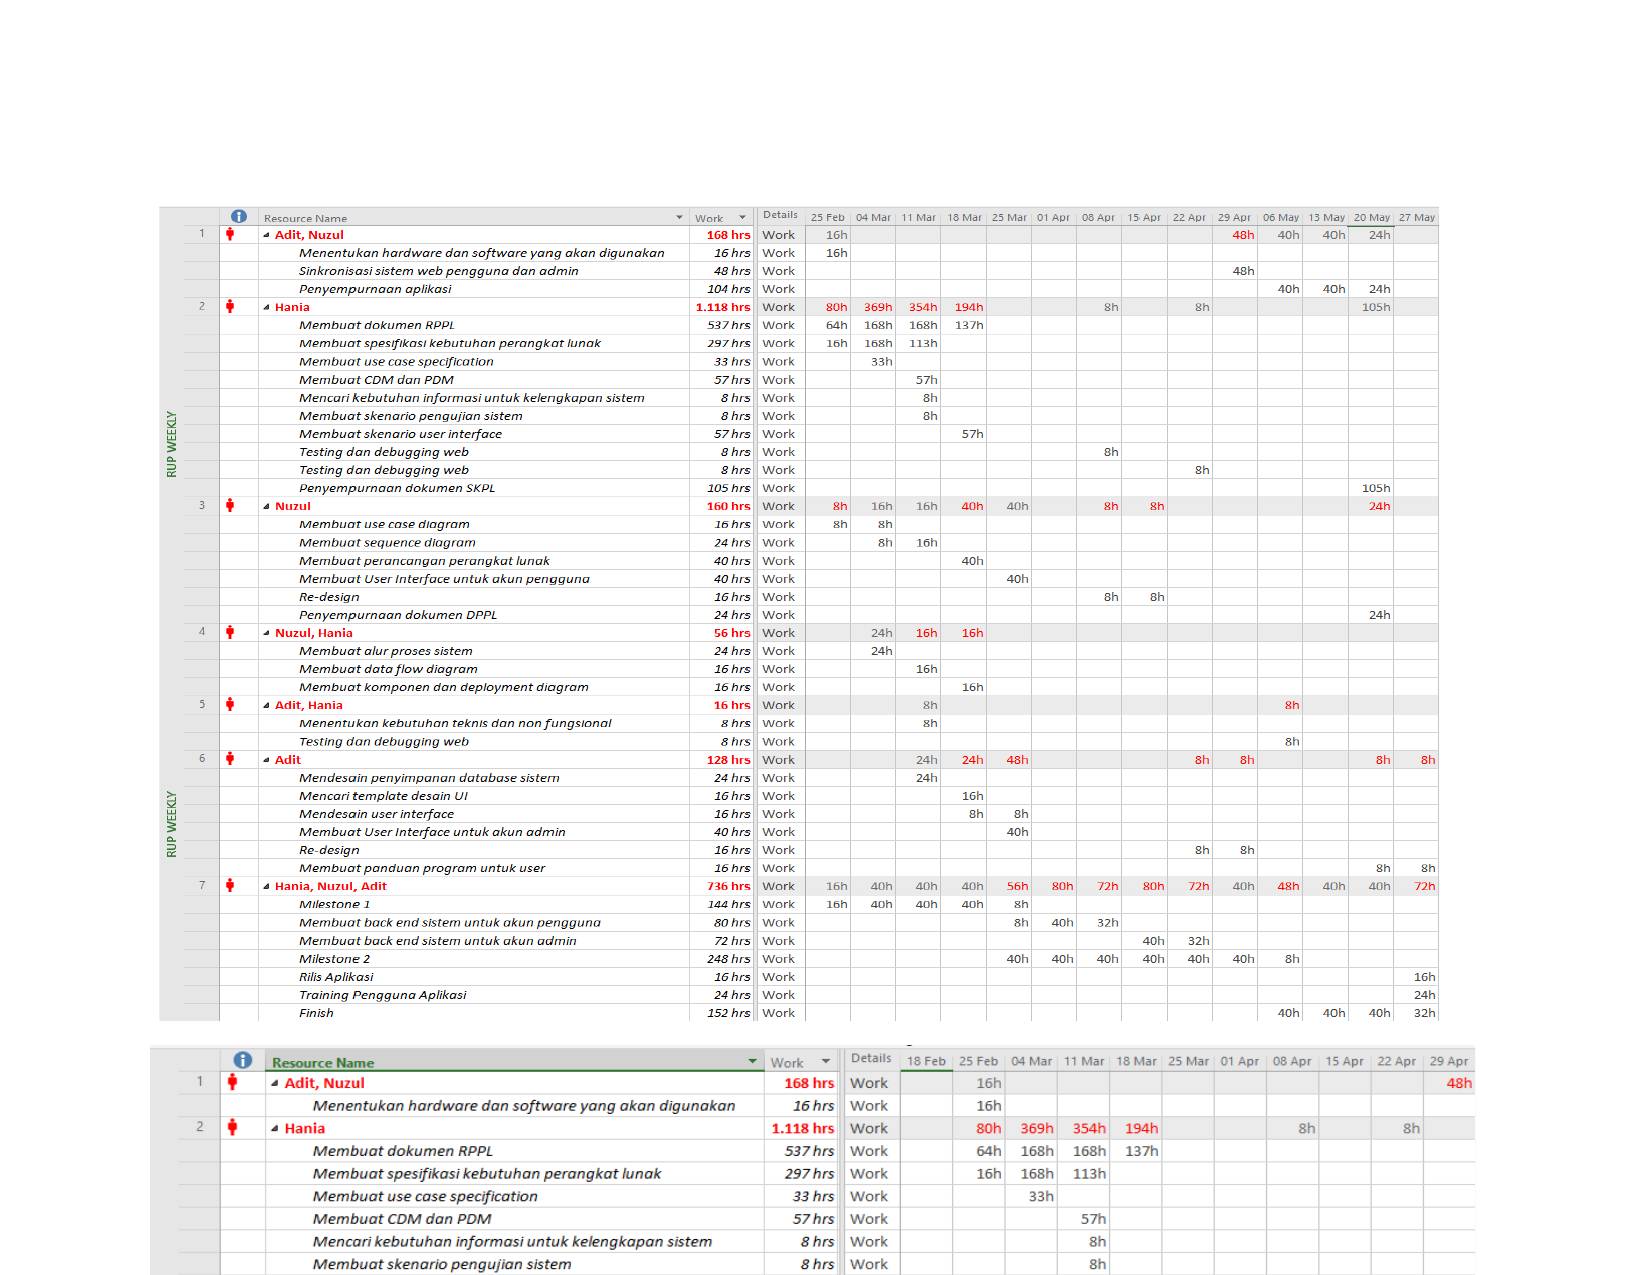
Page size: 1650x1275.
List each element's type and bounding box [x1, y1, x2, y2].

picture [159, 206, 1440, 1021]
picture [150, 1045, 1475, 1275]
